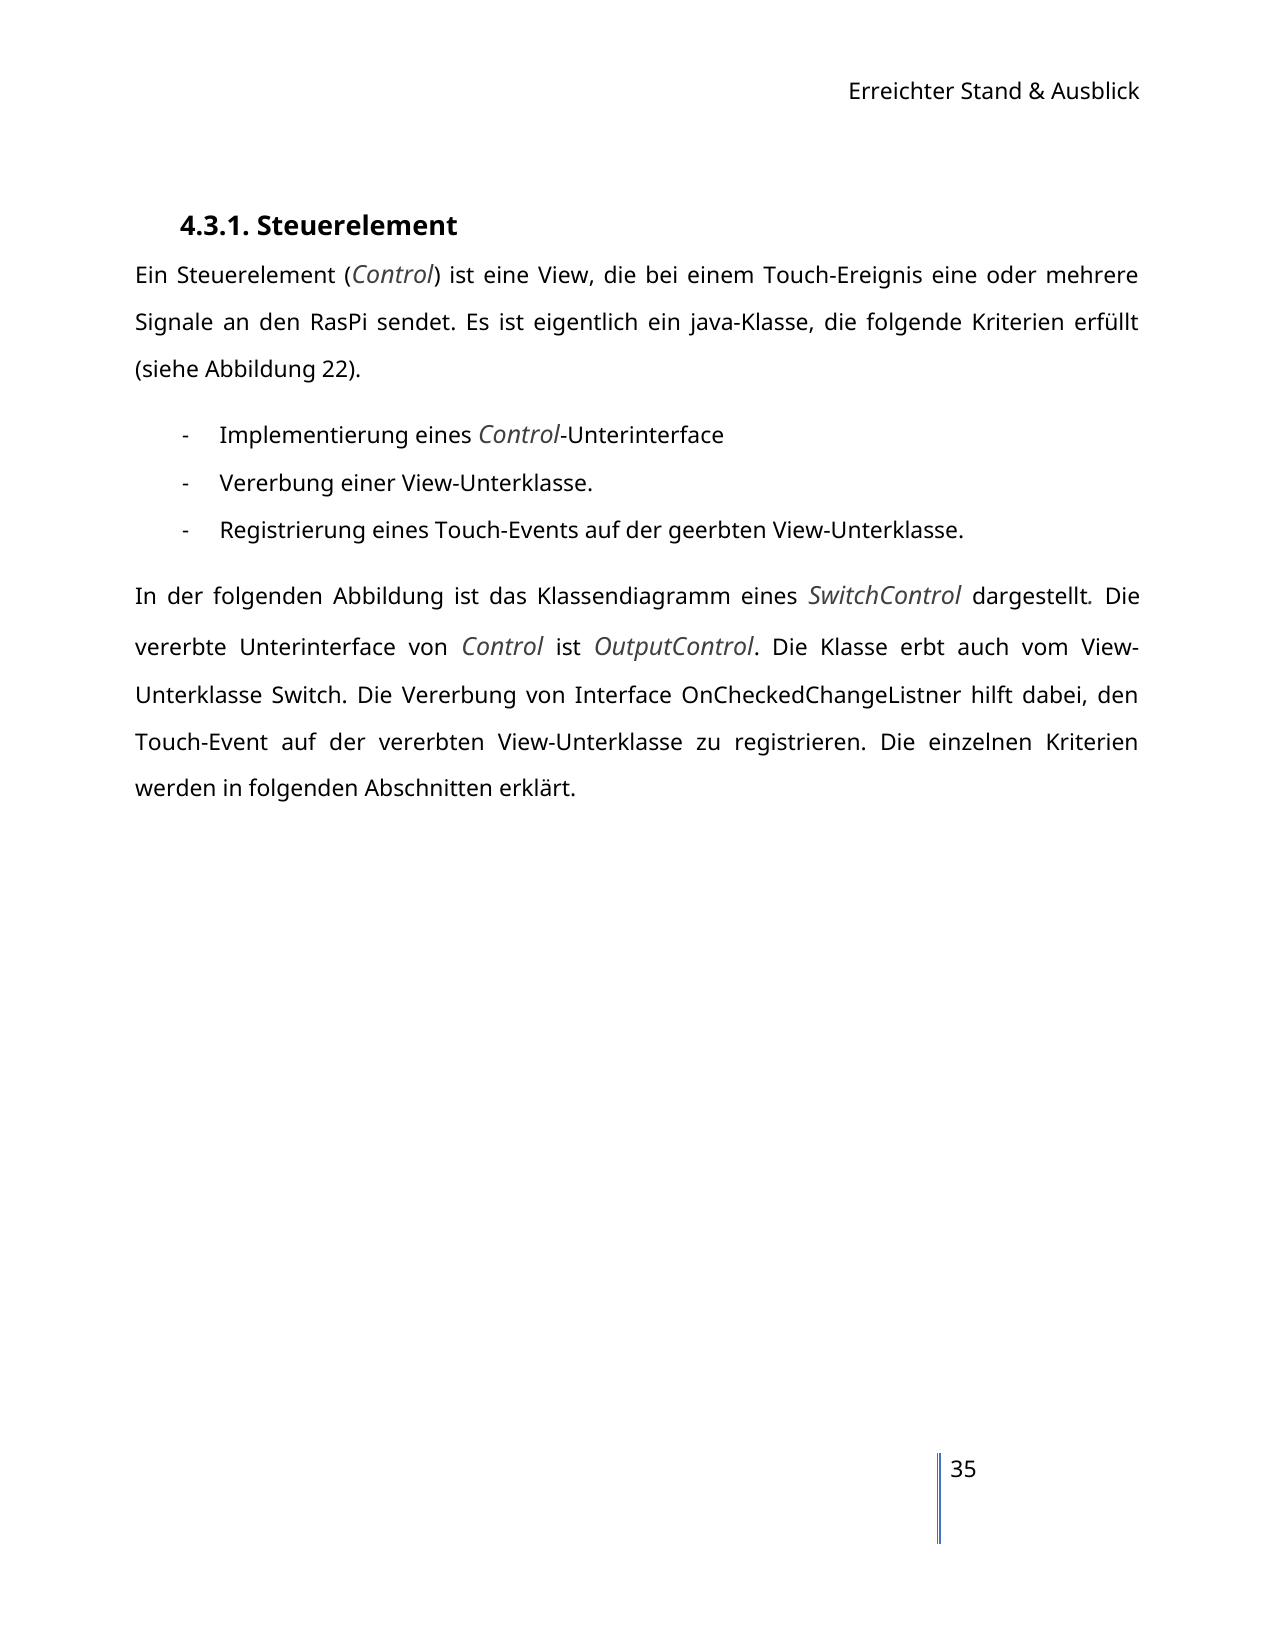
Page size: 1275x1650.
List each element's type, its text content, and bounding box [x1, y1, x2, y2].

text In der folgenden Abbildung ist das Klassendiagramm eines SwitchControl dargestellt. Die vererbte Unterinterface von Control ist OutputControl. Die Klasse erbt auch vom View-Unterklasse Switch. Die Vererbung von Interface OnCheckedChangeListner hilft dabei, den Touch-Event auf der vererbten View-Unterklasse zu registrieren. Die einzelnen Kriterien werden in folgenden Abschnitten erklärt. [135, 578, 1140, 803]
subtitle Steuerelement [180, 207, 1140, 244]
text Ein Steuerelement (Control) ist eine View, die bei einem Touch-Ereignis eine oder mehrere Signale an den RasPi sendet. Es ist eigentlich ein java-Klasse, die folgende Kriterien erfüllt (siehe Abbildung 22). [135, 256, 1140, 384]
list Vererbung einer View-Unterklasse. [182, 467, 1140, 499]
list Registrierung eines Touch-Events auf der geerbten View-Unterklasse. [182, 514, 1140, 546]
list Implementierung eines Control-Unterinterface [182, 416, 1140, 450]
